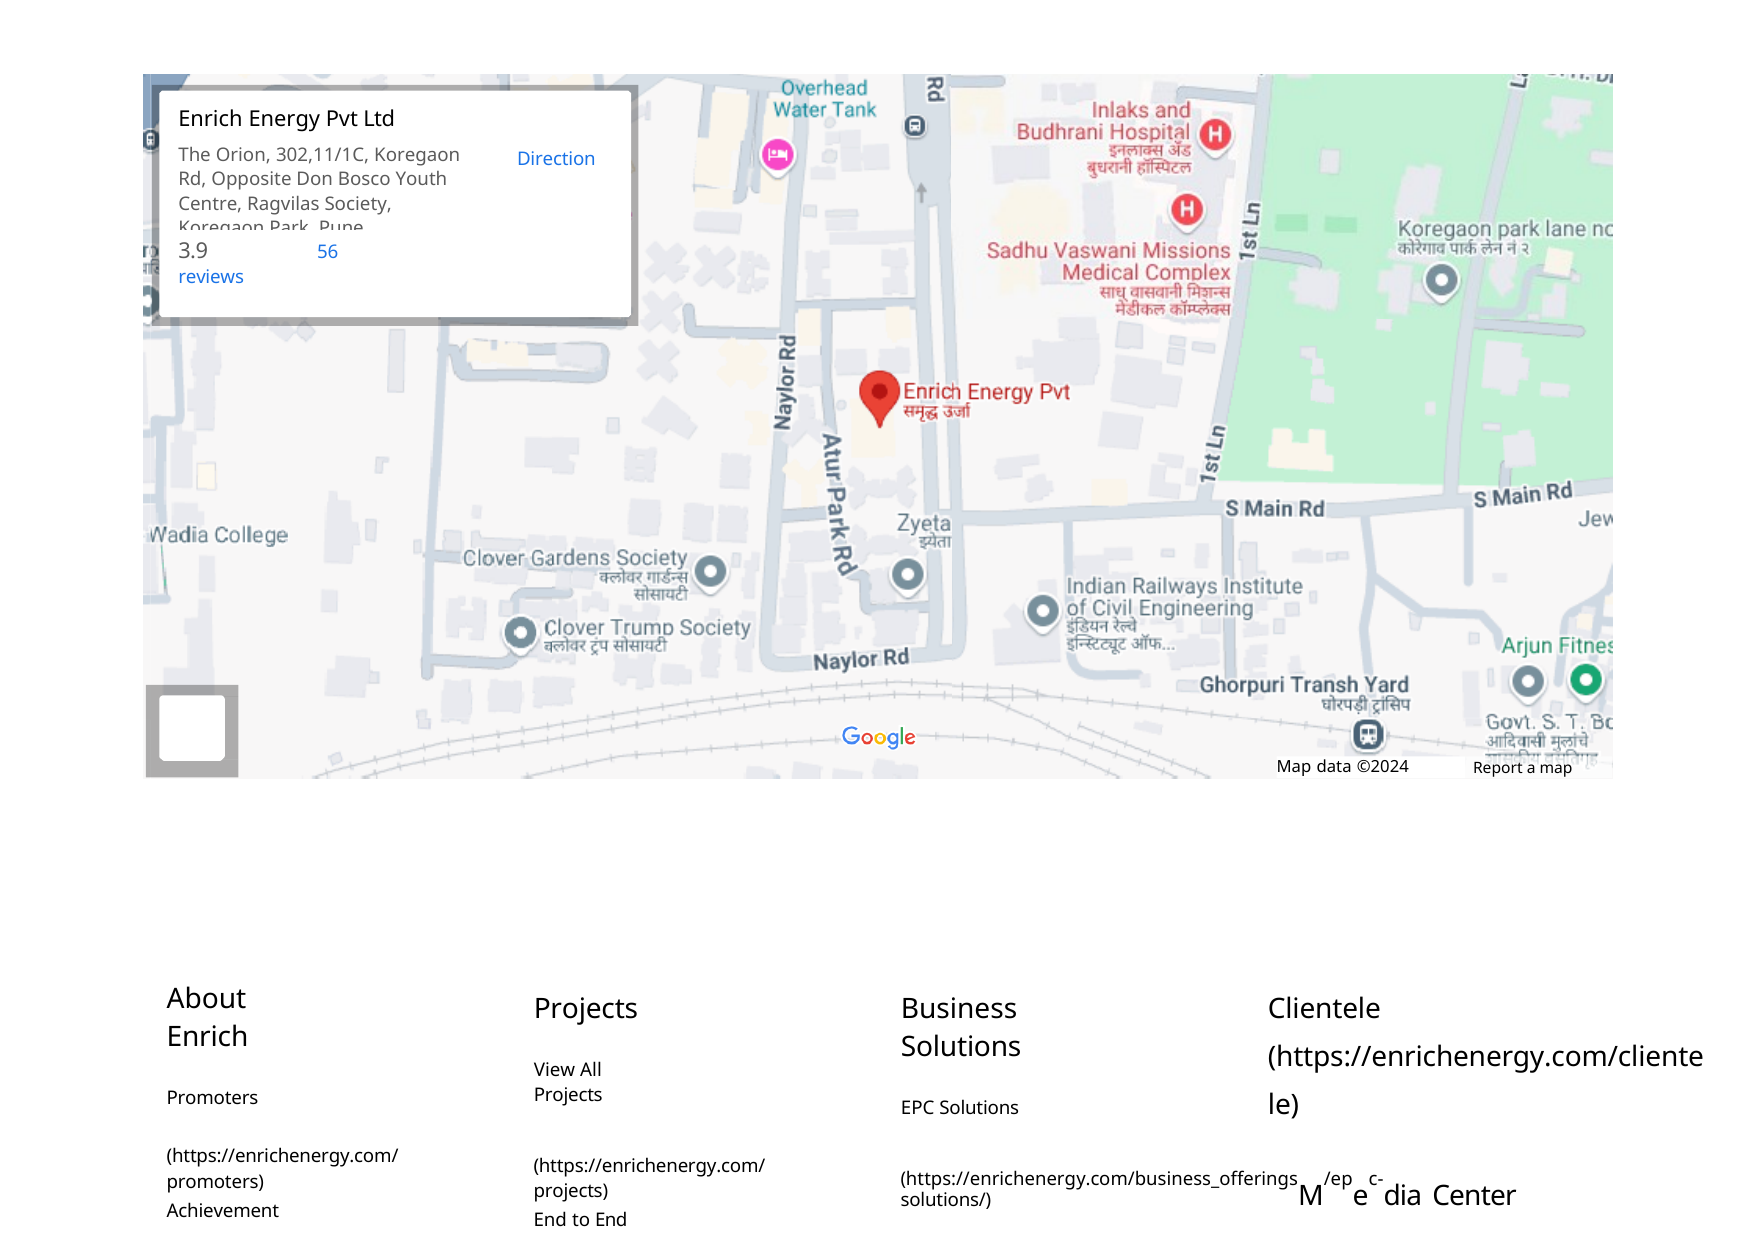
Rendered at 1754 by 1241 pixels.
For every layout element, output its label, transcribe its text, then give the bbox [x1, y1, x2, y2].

text EPC Solutions [901, 1094, 1145, 1120]
subtitle About Enrich [166, 978, 333, 1055]
text Clientele (https://enrichenergy.com/clientele) [1268, 988, 1710, 1123]
text (https://enrichenergy.com/promoters) [166, 1142, 474, 1193]
text Promoters [166, 1084, 333, 1110]
text solutions/) [900, 1193, 1710, 1209]
text (https://enrichenergy.com/business_offeringsM/epec-dia Center [900, 1156, 1710, 1193]
picture [143, 74, 1613, 779]
subtitle Business Solutions [901, 988, 1145, 1065]
text Achievement [166, 1206, 474, 1220]
text End to End [533, 1216, 822, 1230]
subtitle Projects [533, 988, 675, 1026]
text (https://enrichenergy.com/projects) [1466, 756, 1613, 779]
text View All Projects [533, 1056, 675, 1107]
text (https://enrichenergy.com/projects) [533, 1152, 822, 1203]
